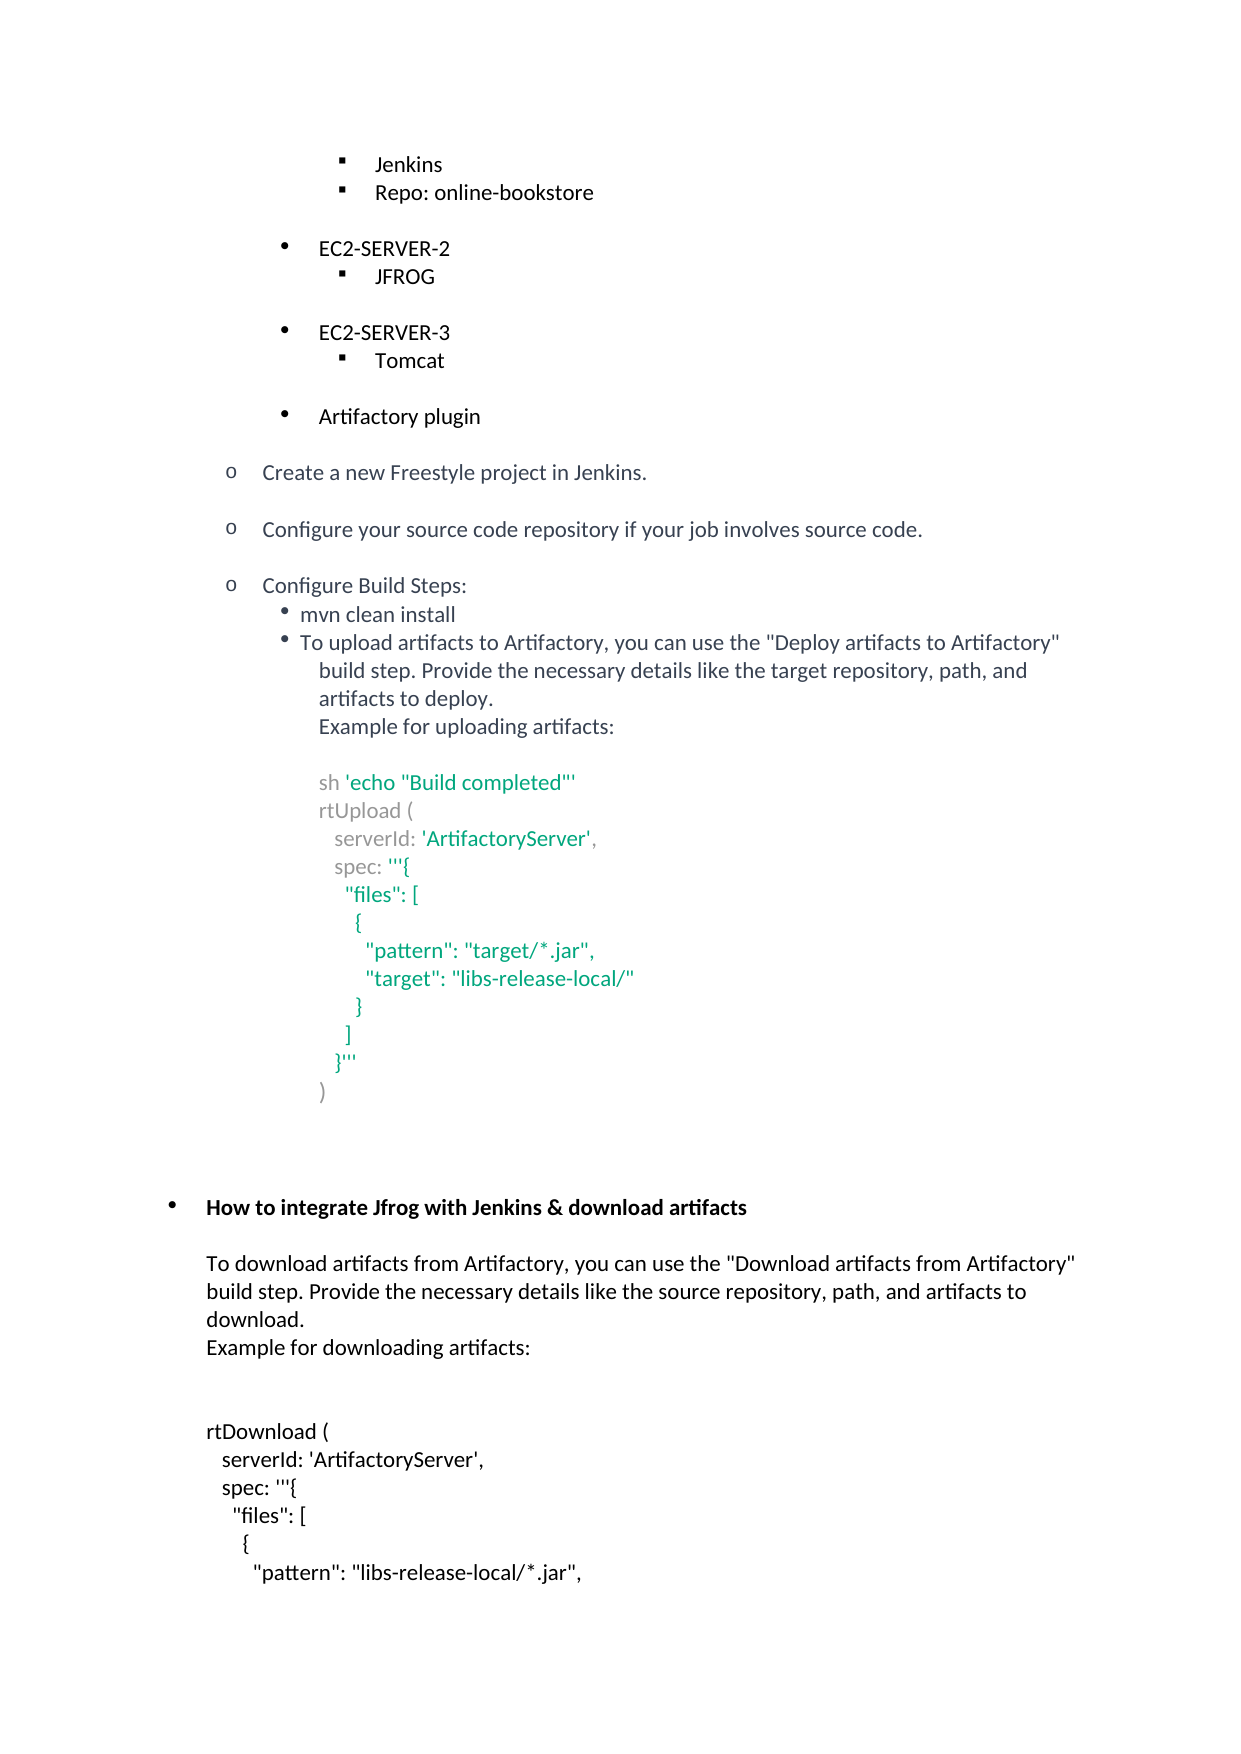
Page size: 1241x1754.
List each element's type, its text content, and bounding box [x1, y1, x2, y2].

list EC2-SERVER-2 [281, 234, 1090, 262]
list Repo: online-bookstore [337, 178, 1090, 206]
list Tomcat [337, 346, 1090, 374]
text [206, 1249, 1090, 1586]
list How to integrate Jfrog with Jenkins & download artifacts [169, 1193, 1090, 1221]
list EC2-SERVER-3 [281, 318, 1090, 346]
list mvn clean install [281, 600, 1090, 628]
list Jenkins [337, 150, 1090, 178]
list Configure your source code repository if your job involves source code. [225, 515, 1090, 543]
list JFROG [337, 262, 1090, 290]
list To upload artifacts to Artifactory, you can use the "Deploy artifacts to Artifactory" build step. Provide the necessary details like the target repository, path, and artifacts to deploy. Example for uploading artifacts: sh 'echo "Build completed"' rtUpload ( serverId: 'ArtifactoryServer', spec: '''{ "files": [ { "pattern": "target/*.jar", "target": "libs-release-local/" } ] }''' ) [281, 628, 1090, 1107]
list Create a new Freestyle project in Jenkins. [225, 458, 1090, 487]
list Configure Build Steps: [225, 571, 1090, 600]
list Artifactory plugin [281, 402, 1090, 430]
